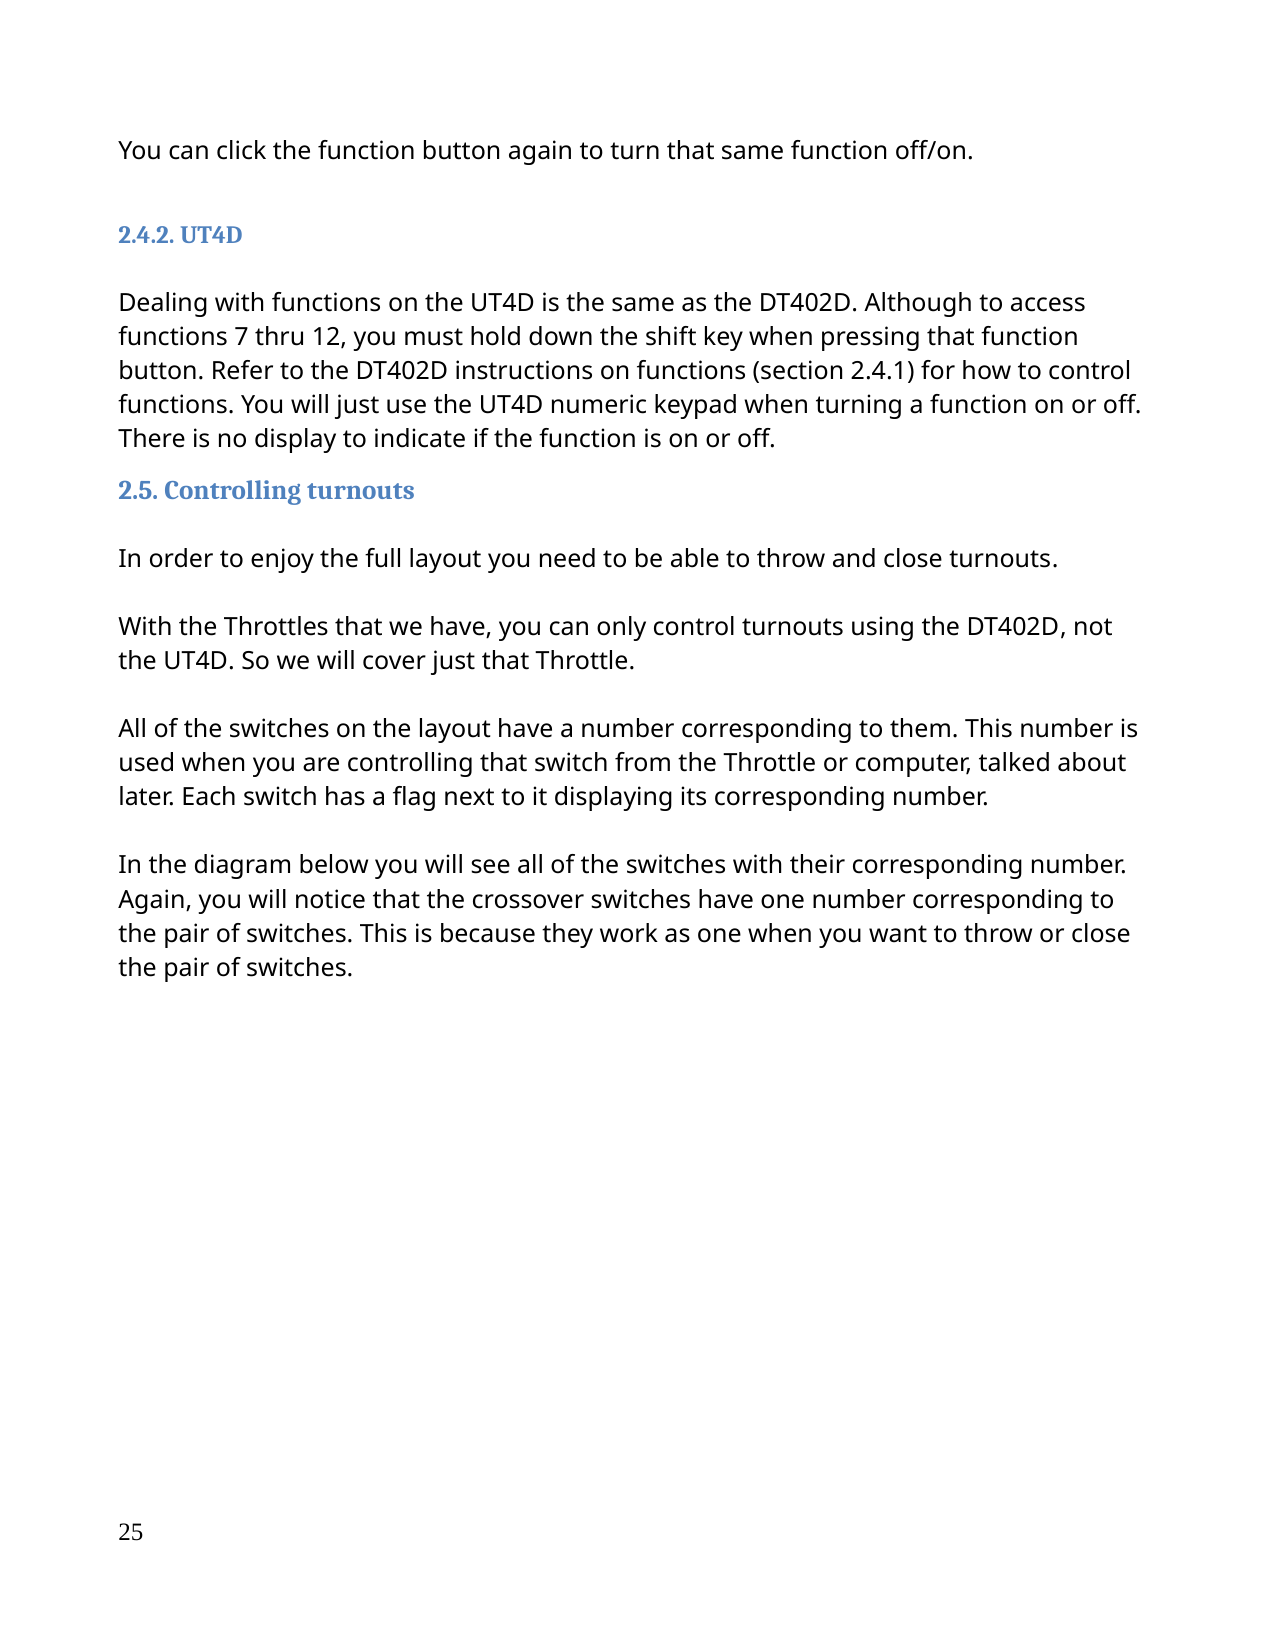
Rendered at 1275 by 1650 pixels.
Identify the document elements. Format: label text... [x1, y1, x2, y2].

text You can click the function button again to turn that same function off/on. [118, 132, 1157, 167]
subtitle 2.4.2. UT4D [118, 221, 1157, 250]
subtitle 2.5. Controlling turnouts [118, 475, 1157, 507]
text With the Throttles that we have, you can only control turnouts using the DT402D, not the UT4D. So we will cover just that Throttle. [118, 609, 1157, 677]
text In the diagram below you will see all of the switches with their corresponding number. Again, you will notice that the crossover switches have one number corresponding to the pair of switches. This is because they work as one when you want to throw or close the pair of switches. [118, 847, 1157, 983]
text In order to enjoy the full layout you need to be able to throw and close turnouts. [118, 541, 1157, 575]
text Dealing with functions on the UT4D is the same as the DT402D. Although to access functions 7 thru 12, you must hold down the shift key when pressing that function button. Refer to the DT402D instructions on functions (section 2.4.1) for how to control functions. You will just use the UT4D numeric keypad when turning a function on or off. There is no display to indicate if the function is on or off. [118, 284, 1157, 454]
text All of the switches on the layout have a number corresponding to them. This number is used when you are controlling that switch from the Throttle or computer, talked about later. Each switch has a flag next to it displaying its corresponding number. [118, 711, 1157, 813]
